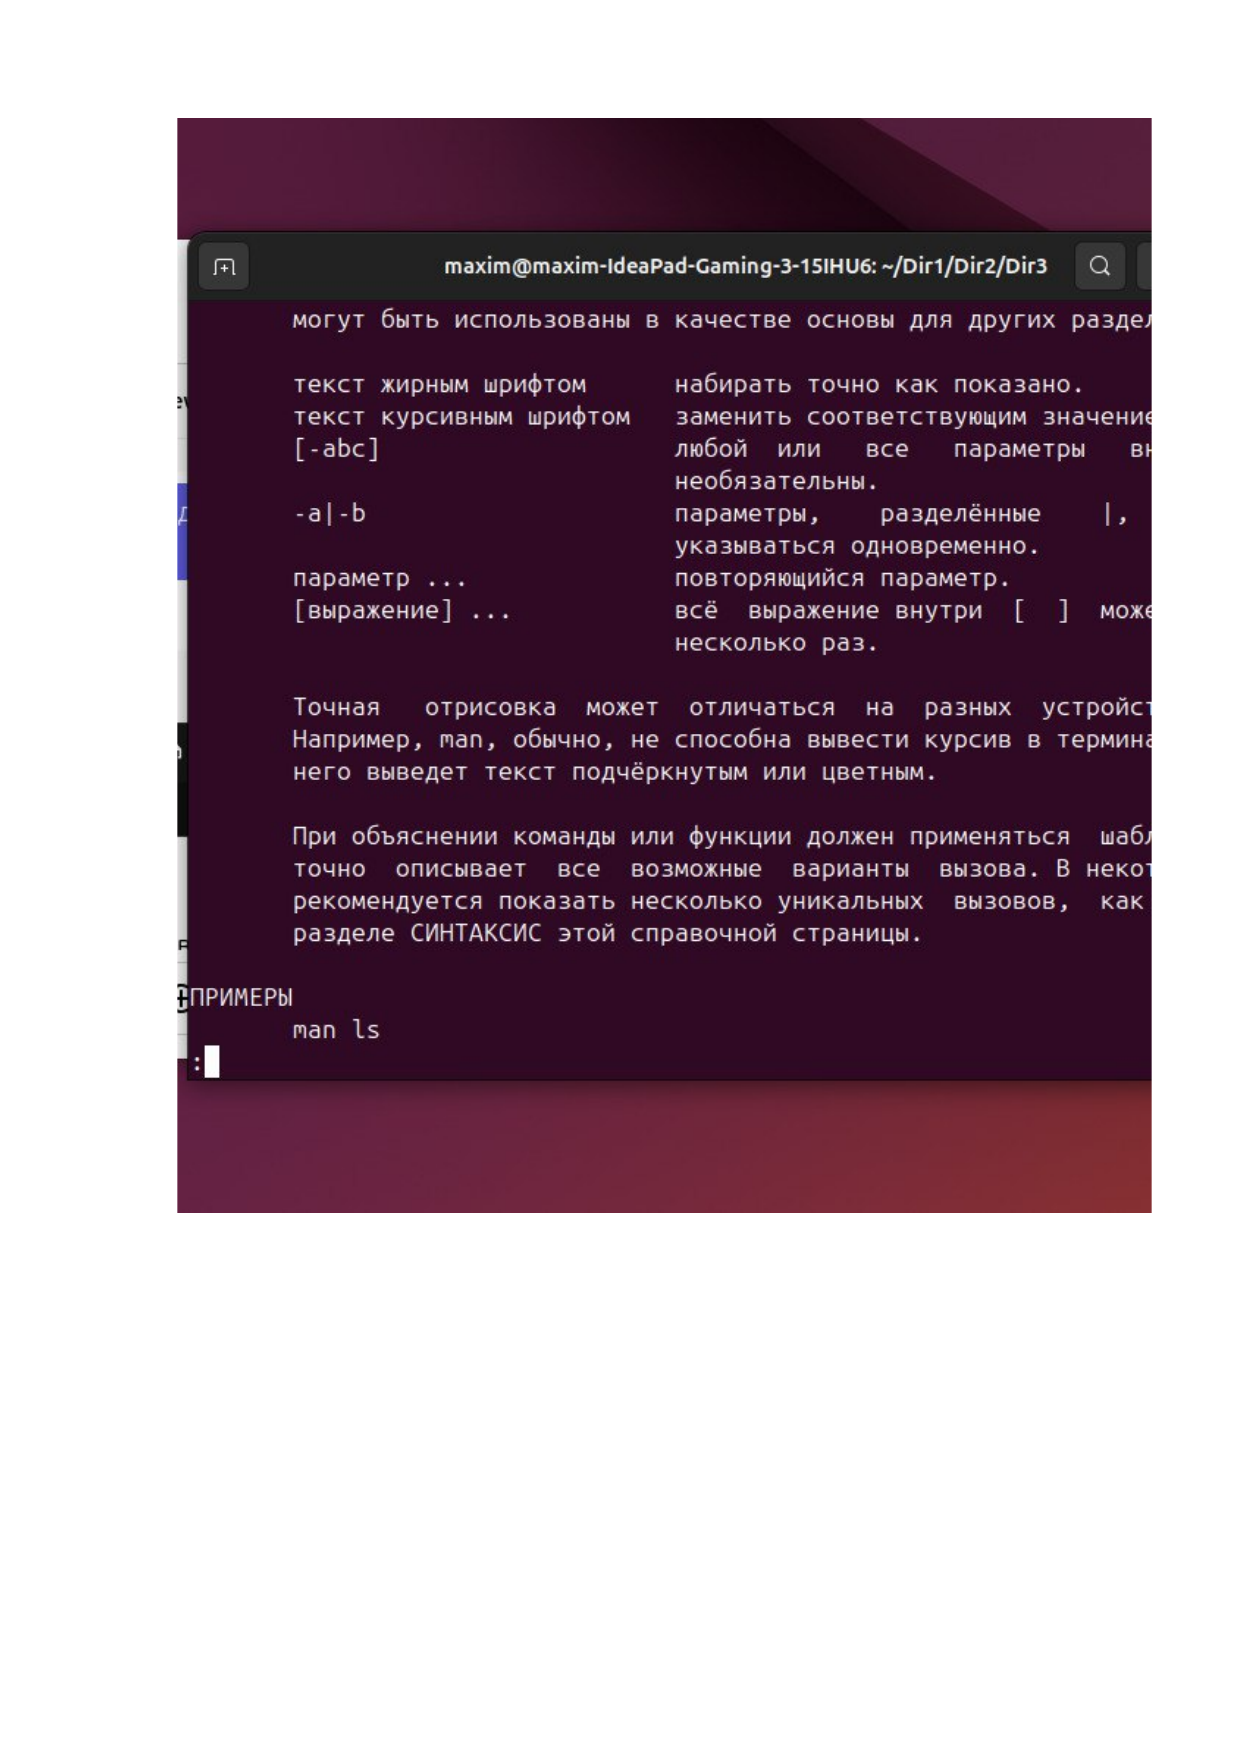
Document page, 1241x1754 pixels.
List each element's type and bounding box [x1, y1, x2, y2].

picture [177, 118, 1152, 1213]
